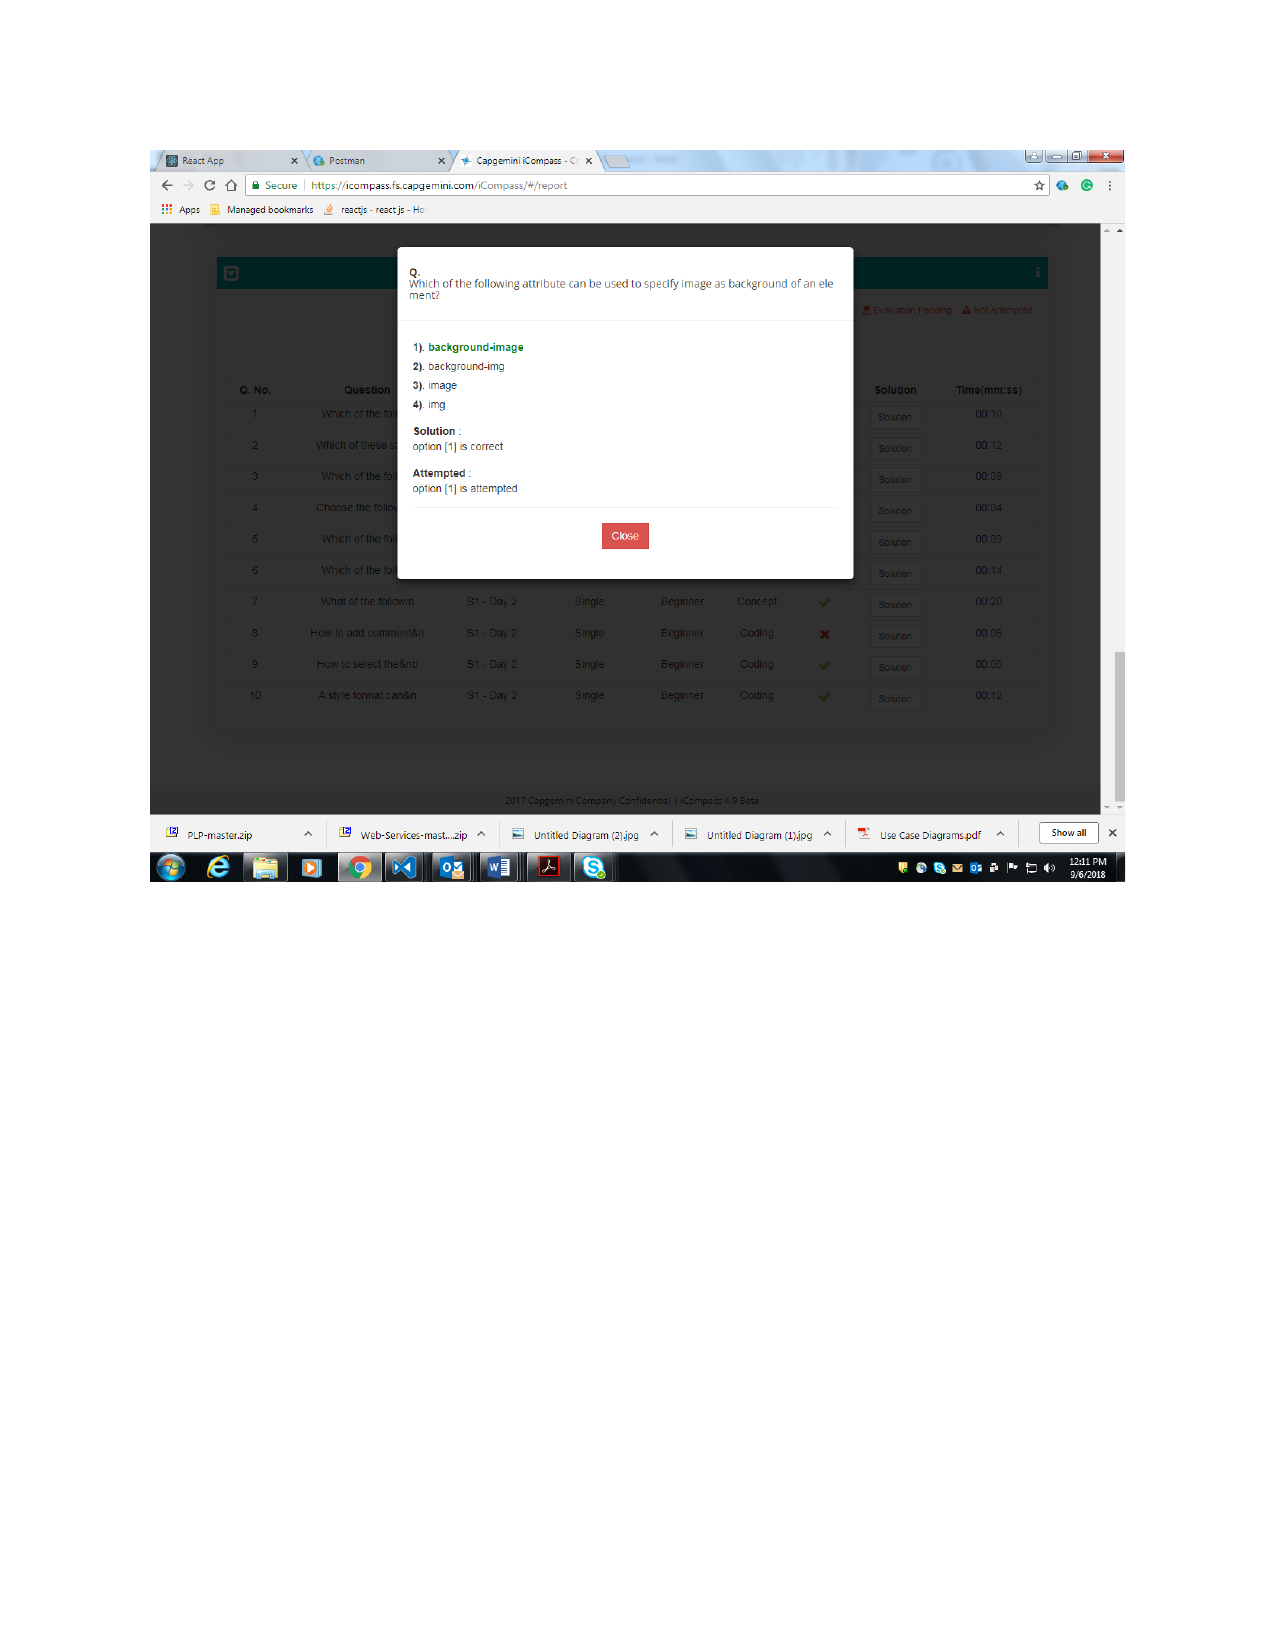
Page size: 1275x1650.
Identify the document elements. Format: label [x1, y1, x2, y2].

picture [150, 150, 1125, 882]
